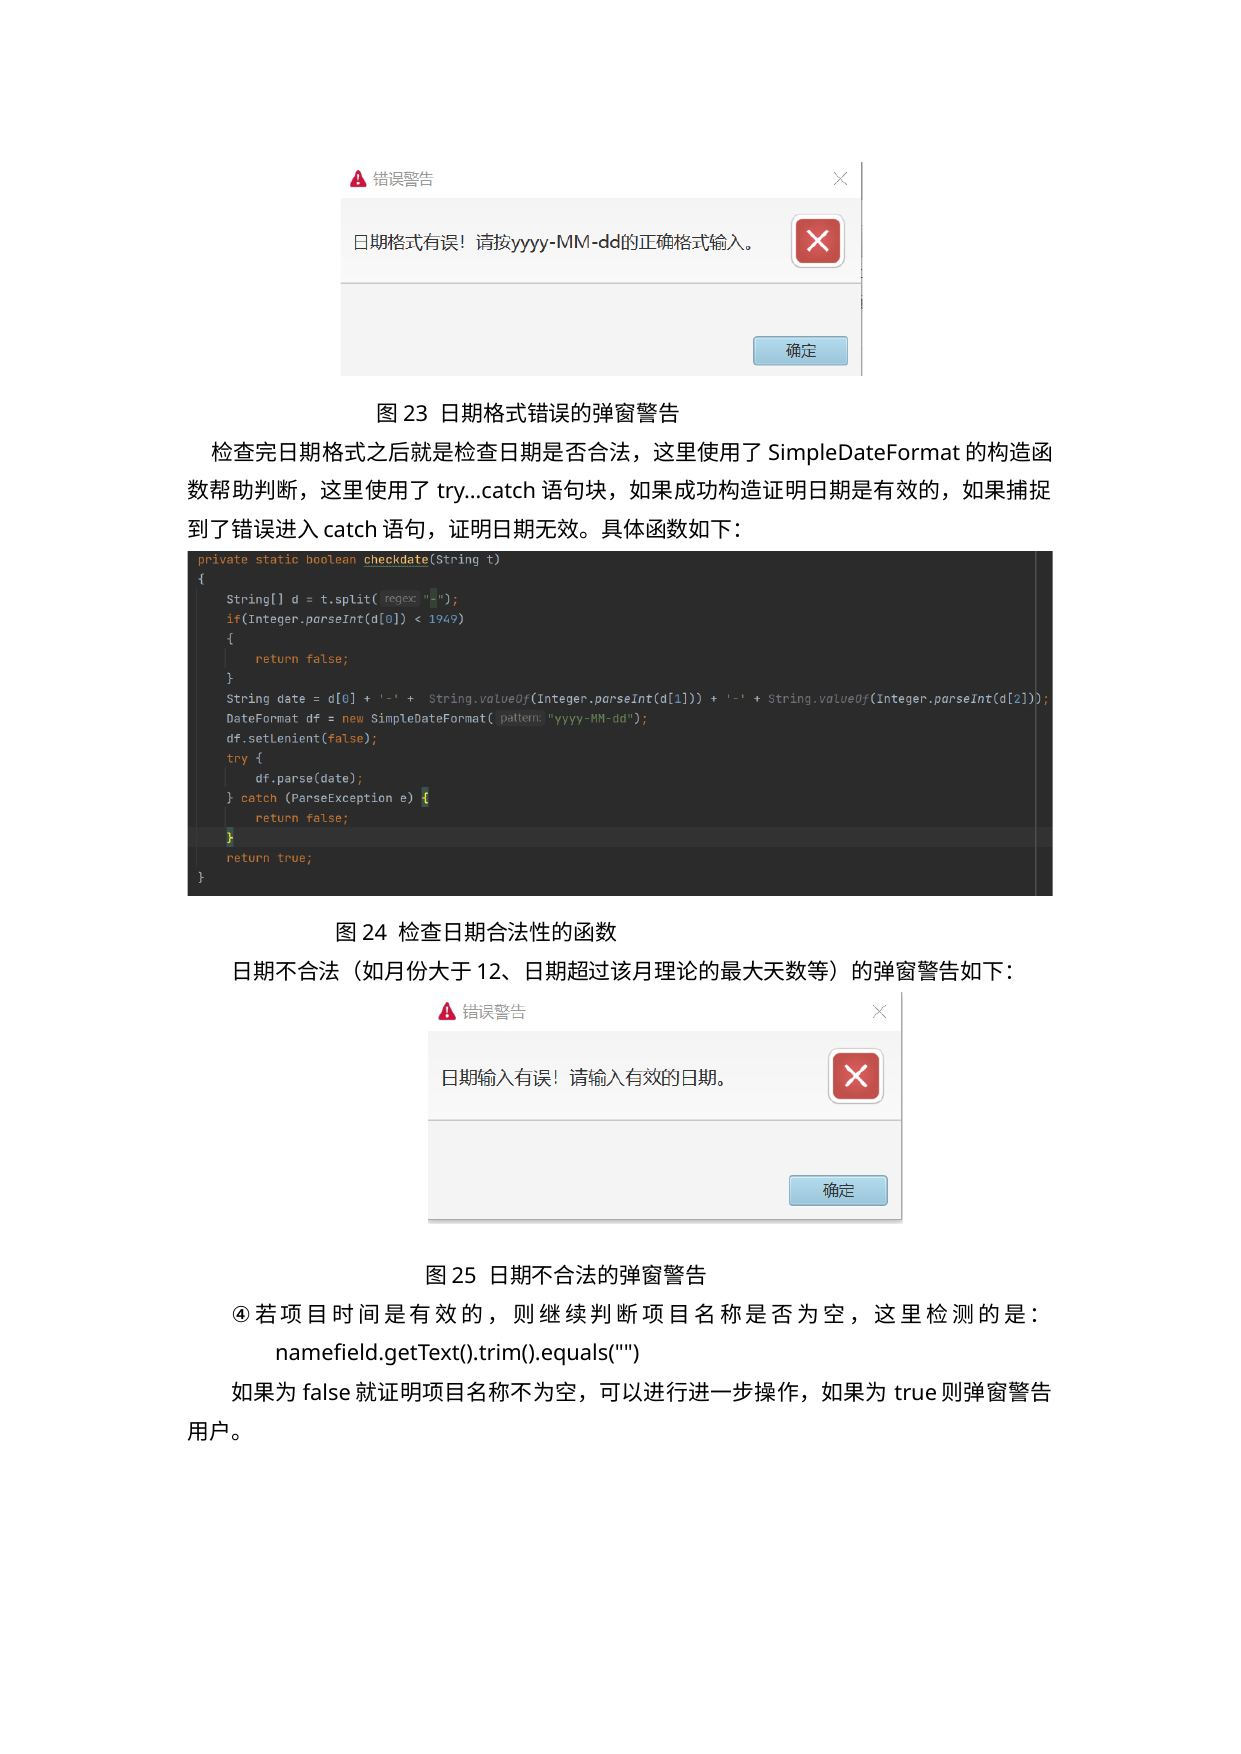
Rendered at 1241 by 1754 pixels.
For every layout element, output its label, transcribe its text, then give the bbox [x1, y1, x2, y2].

text 图23 日期格式错误的弹窗警告 [187, 395, 1053, 428]
text 如果为false就证明项目名称不为空，可以进行进一步操作，如果为true则弹窗警告用户。 [187, 1374, 1053, 1446]
text 图24 检查日期合法性的函数 [187, 914, 1053, 947]
text 检查完日期格式之后就是检查日期是否合法，这里使用了SimpleDateFormat的构造函数帮助判断，这里使用了try…catch语句块，如果成功构造证明日期是有效的，如果捕捉到了错误进入catch语句，证明日期无效。具体函数如下： [187, 434, 1053, 545]
text 日期不合法（如月份大于12、日期超过该月理论的最大天数等）的弹窗警告如下： [187, 953, 1053, 986]
text ④若项目时间是有效的，则继续判断项目名称是否为空，这里检测的是：namefield.getText().trim().equals("") [231, 1297, 1053, 1368]
text 图25 日期不合法的弹窗警告 [187, 1258, 1053, 1291]
picture [187, 551, 1053, 896]
picture [340, 162, 863, 376]
picture [428, 992, 903, 1224]
